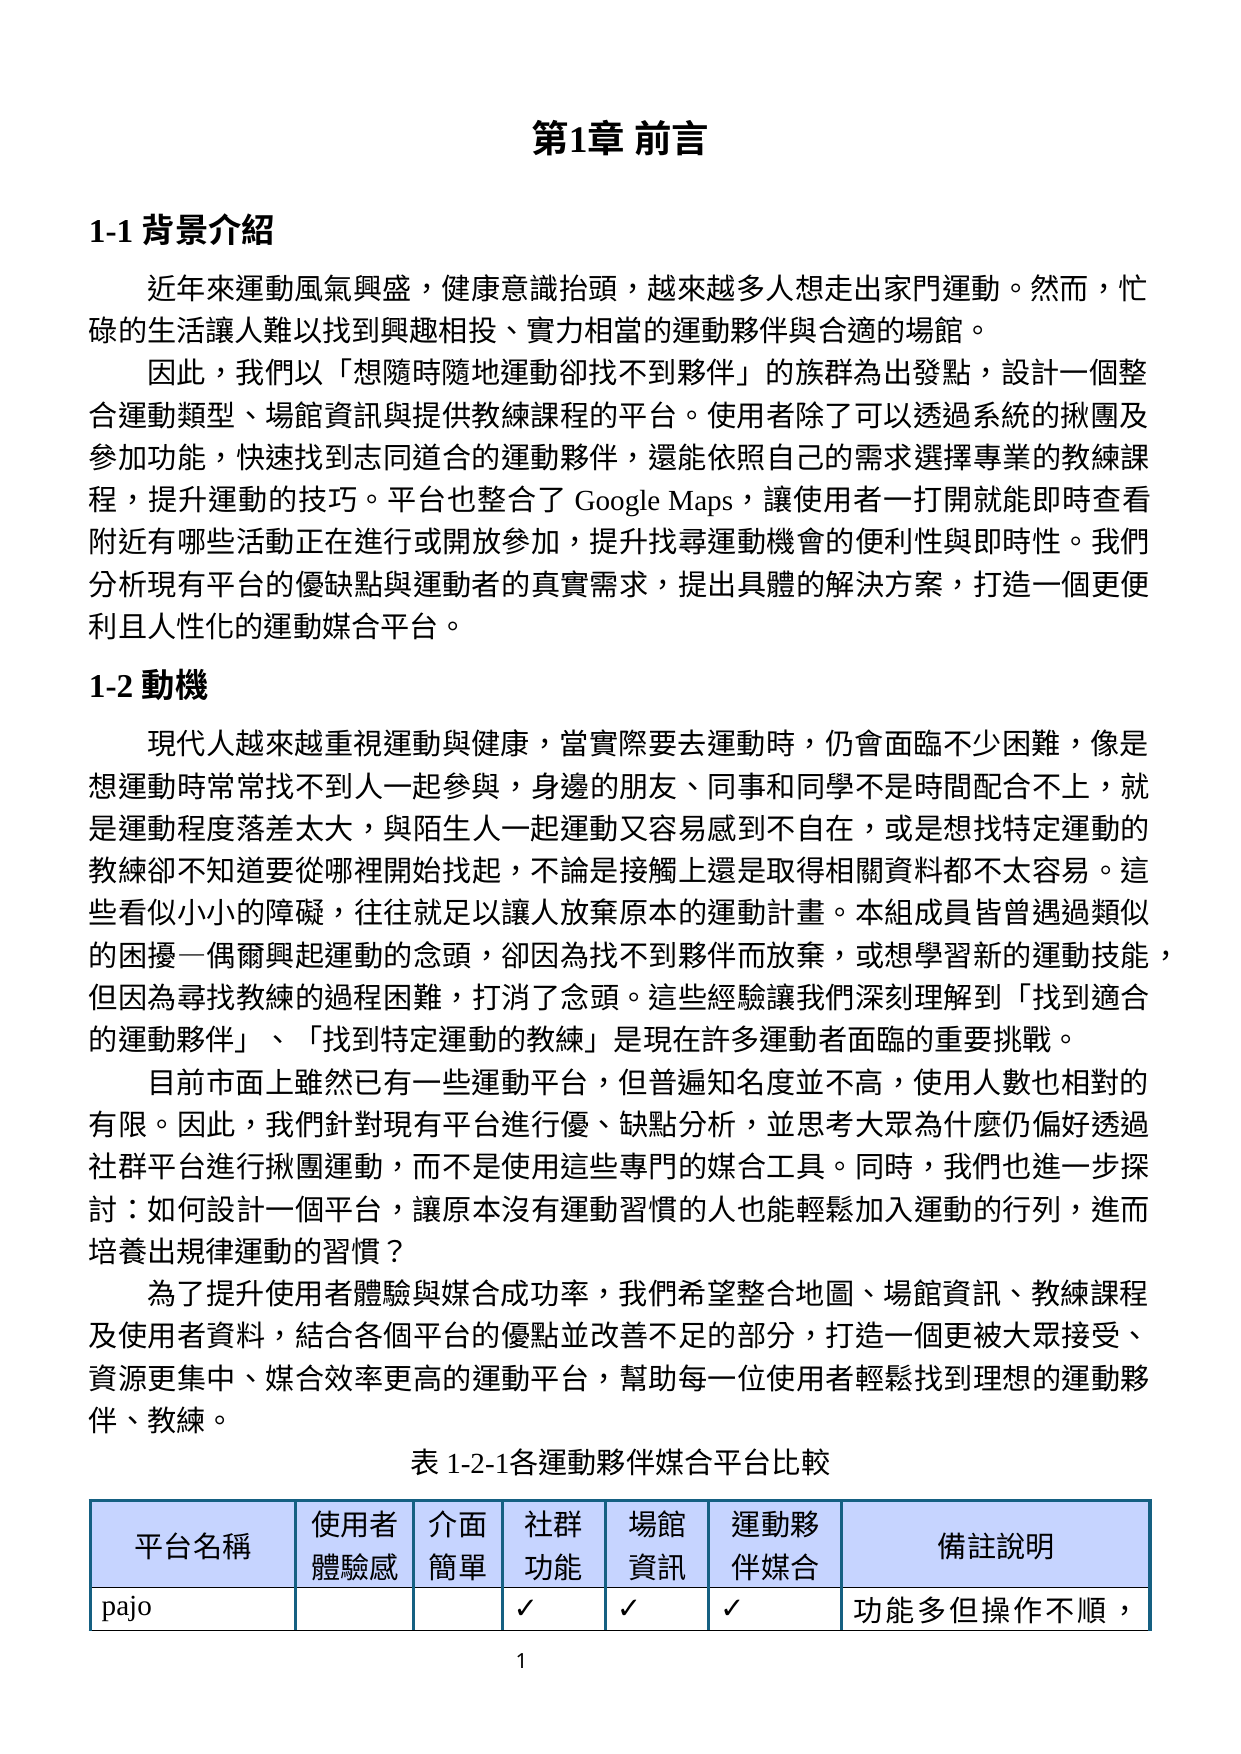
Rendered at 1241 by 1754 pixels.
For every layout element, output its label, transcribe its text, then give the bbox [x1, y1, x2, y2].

table_cell 功能多但操作不順，介面複雜 [843, 1588, 1148, 1630]
table_header 備註說明 [843, 1502, 1148, 1587]
subtitle 動機 [89, 646, 1152, 721]
text 因此，我們以「想隨時隨地運動卻找不到夥伴」的族群為出發點，設計一個整合運動類型、場館資訊與提供教練課程的平台。使用者除了可以透過系統的揪團及參加功能，快速找到志同道合的運動夥伴，還能依照自己的需求選擇專業的教練課程，提升運動的技巧。平台也整合了 Google Maps，讓使用者一打開就能即時查看附近有哪些活動正在進行或開放參加，提升找尋運動機會的便利性與即時性。我們分析現有平台的優缺點與運動者的真實需求，提出具體的解決方案，打造一個更便利且人性化的運動媒合平台。 [89, 350, 1152, 646]
text 現代人越來越重視運動與健康，當實際要去運動時，仍會面臨不少困難，像是想運動時常常找不到人一起參與，身邊的朋友、同事和同學不是時間配合不上，就是運動程度落差太大，與陌生人一起運動又容易感到不自在，或是想找特定運動的教練卻不知道要從哪裡開始找起，不論是接觸上還是取得相關資料都不太容易。這些看似小小的障礙，往往就足以讓人放棄原本的運動計畫。本組成員皆曾遇過類似的困擾—偶爾興起運動的念頭，卻因為找不到夥伴而放棄，或想學習新的運動技能，但因為尋找教練的過程困難，打消了念頭。這些經驗讓我們深刻理解到「找到適合的運動夥伴」、「找到特定運動的教練」是現在許多運動者面臨的重要挑戰。 [89, 721, 1152, 1059]
table_cell ✓ [710, 1588, 840, 1630]
table_header 使用者體驗感 [297, 1502, 412, 1587]
table_cell ✓ [607, 1588, 707, 1630]
table_header 社群功能 [504, 1502, 604, 1587]
list 前言 [89, 99, 1152, 174]
table_header 場館資訊 [607, 1502, 707, 1587]
table_header 運動夥伴媒合 [710, 1502, 840, 1587]
table_header 介面簡單 [415, 1502, 501, 1587]
subtitle 背景介紹 [89, 190, 1152, 265]
text 為了提升使用者體驗與媒合成功率，我們希望整合地圖、場館資訊、教練課程及使用者資料，結合各個平台的優點並改善不足的部分，打造一個更被大眾接受、資源更集中、媒合效率更高的運動平台，幫助每一位使用者輕鬆找到理想的運動夥伴、教練。 [89, 1271, 1152, 1440]
text 近年來運動風氣興盛，健康意識抬頭，越來越多人想走出家門運動。然而，忙碌的生活讓人難以找到興趣相投、實力相當的運動夥伴與合適的場館。 [89, 265, 1152, 350]
table_cell [297, 1588, 412, 1630]
table_cell ✓ [504, 1588, 604, 1630]
table_cell pajo [92, 1588, 294, 1630]
text 表 1-2-1各運動夥伴媒合平台比較 [89, 1440, 1152, 1482]
text 目前市面上雖然已有一些運動平台，但普遍知名度並不高，使用人數也相對的有限。因此，我們針對現有平台進行優、缺點分析，並思考大眾為什麼仍偏好透過社群平台進行揪團運動，而不是使用這些專門的媒合工具。同時，我們也進一步探討：如何設計一個平台，讓原本沒有運動習慣的人也能輕鬆加入運動的行列，進而培養出規律運動的習慣？ [89, 1059, 1152, 1271]
table_header 平台名稱 [92, 1502, 294, 1587]
table_cell [415, 1588, 501, 1630]
